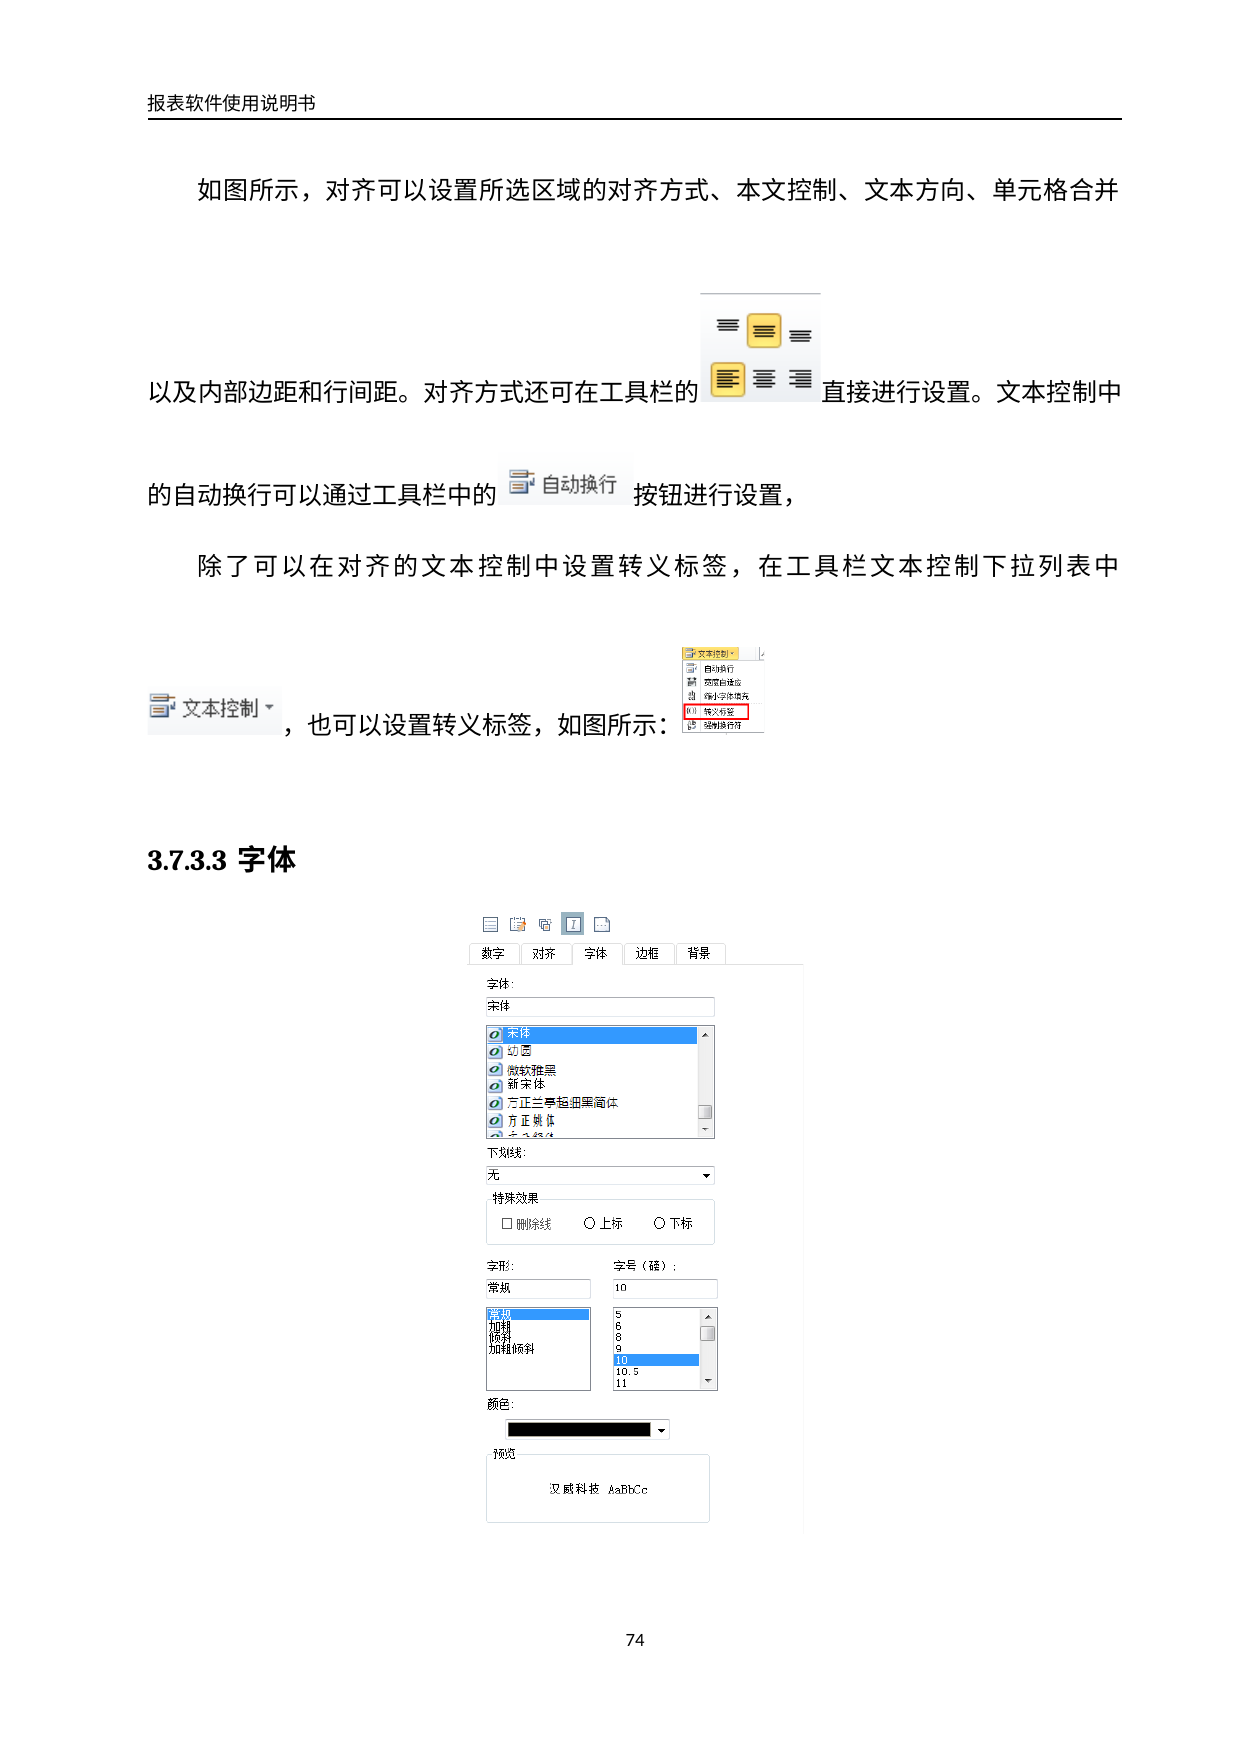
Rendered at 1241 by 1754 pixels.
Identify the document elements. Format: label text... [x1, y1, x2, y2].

picture [497, 451, 634, 505]
picture [147, 686, 283, 735]
picture [700, 293, 821, 402]
picture [466, 906, 804, 1534]
picture [682, 647, 765, 735]
text 除了可以在对齐的文本控制中设置转义标签，在工具栏文本控制下拉列表中，也可以设置转义标签，如图所示： [148, 532, 1122, 743]
text 如图所示，对齐可以设置所选区域的对齐方式、本文控制、文本方向、单元格合并以及内部边距和行间距。对齐方式还可在工具栏的直接进行设置。文本控制中的自动换行可以通过工具栏中的按钮进行设置， [148, 156, 1122, 514]
subtitle 字体 [148, 825, 1122, 890]
